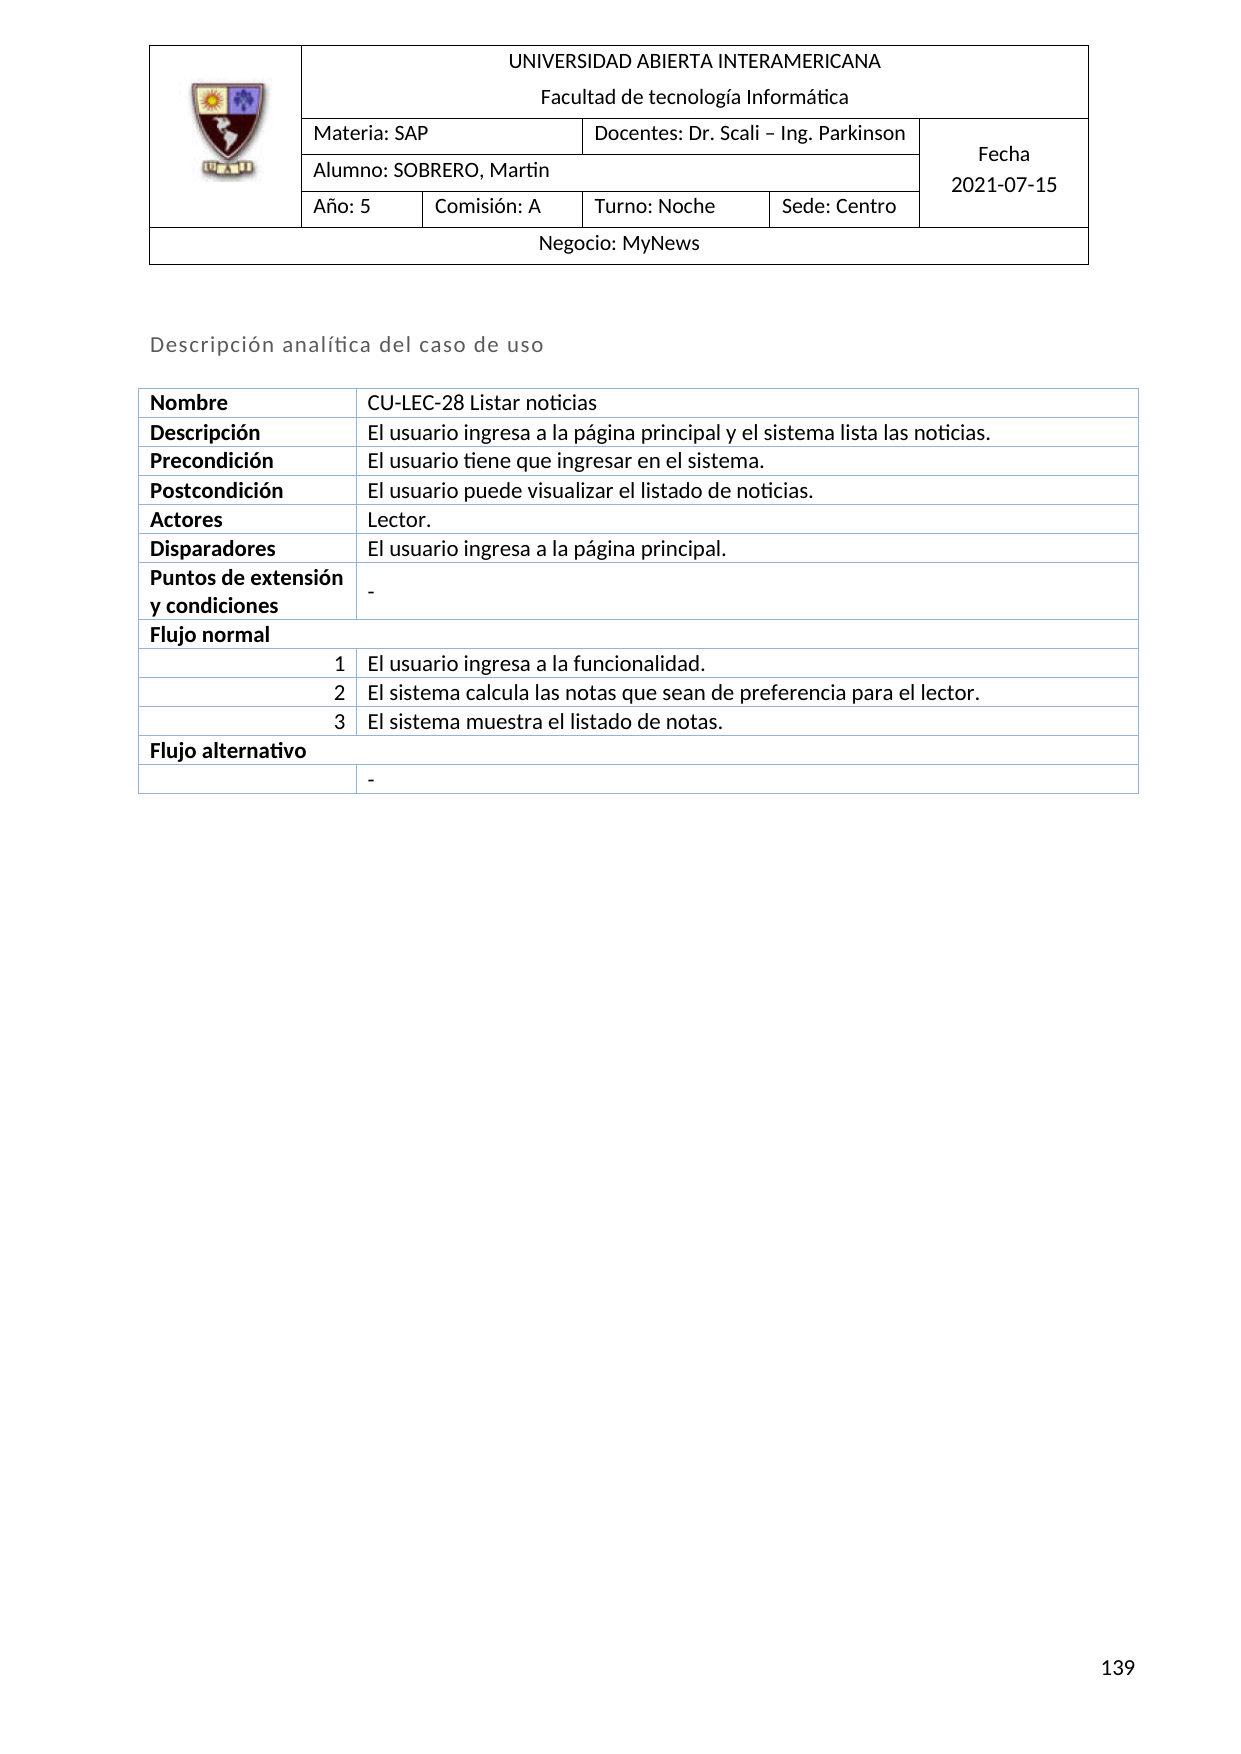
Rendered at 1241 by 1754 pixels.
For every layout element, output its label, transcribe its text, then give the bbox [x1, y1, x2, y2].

table_cell El usuario ingresa a la funcionalidad. [357, 649, 1138, 677]
table_cell 1 [139, 649, 356, 677]
table_header Nombre [139, 389, 356, 417]
table_cell Disparadores [139, 534, 356, 562]
table_cell Puntos de extensión y condiciones [139, 563, 356, 619]
table_cell [139, 765, 356, 793]
subtitle Descripción analítica del caso de uso [150, 330, 1135, 358]
table_cell Descripción [139, 418, 356, 446]
table_cell Lector. [357, 505, 1138, 533]
table_cell El usuario ingresa a la página principal. [357, 534, 1138, 562]
table_cell Precondición [139, 447, 356, 475]
table_cell Postcondición [139, 476, 356, 504]
table_cell El usuario ingresa a la página principal y el sistema lista las noticias. [357, 418, 1138, 446]
table_cell El usuario tiene que ingresar en el sistema. [357, 447, 1138, 475]
table_cell Flujo alternativo [139, 736, 1138, 764]
picture [177, 74, 278, 187]
table_header CU-LEC-28 Listar noticias [357, 389, 1138, 417]
table_cell El sistema muestra el listado de notas. [357, 707, 1138, 735]
table_cell Actores [139, 505, 356, 533]
table_cell - [357, 765, 1138, 793]
table_cell El usuario puede visualizar el listado de noticias. [357, 476, 1138, 504]
table_cell El sistema calcula las notas que sean de preferencia para el lector. [357, 678, 1138, 706]
table_cell - [357, 563, 1138, 619]
table_cell 3 [139, 707, 356, 735]
table_cell Flujo normal [139, 620, 1138, 648]
table_cell 2 [139, 678, 356, 706]
